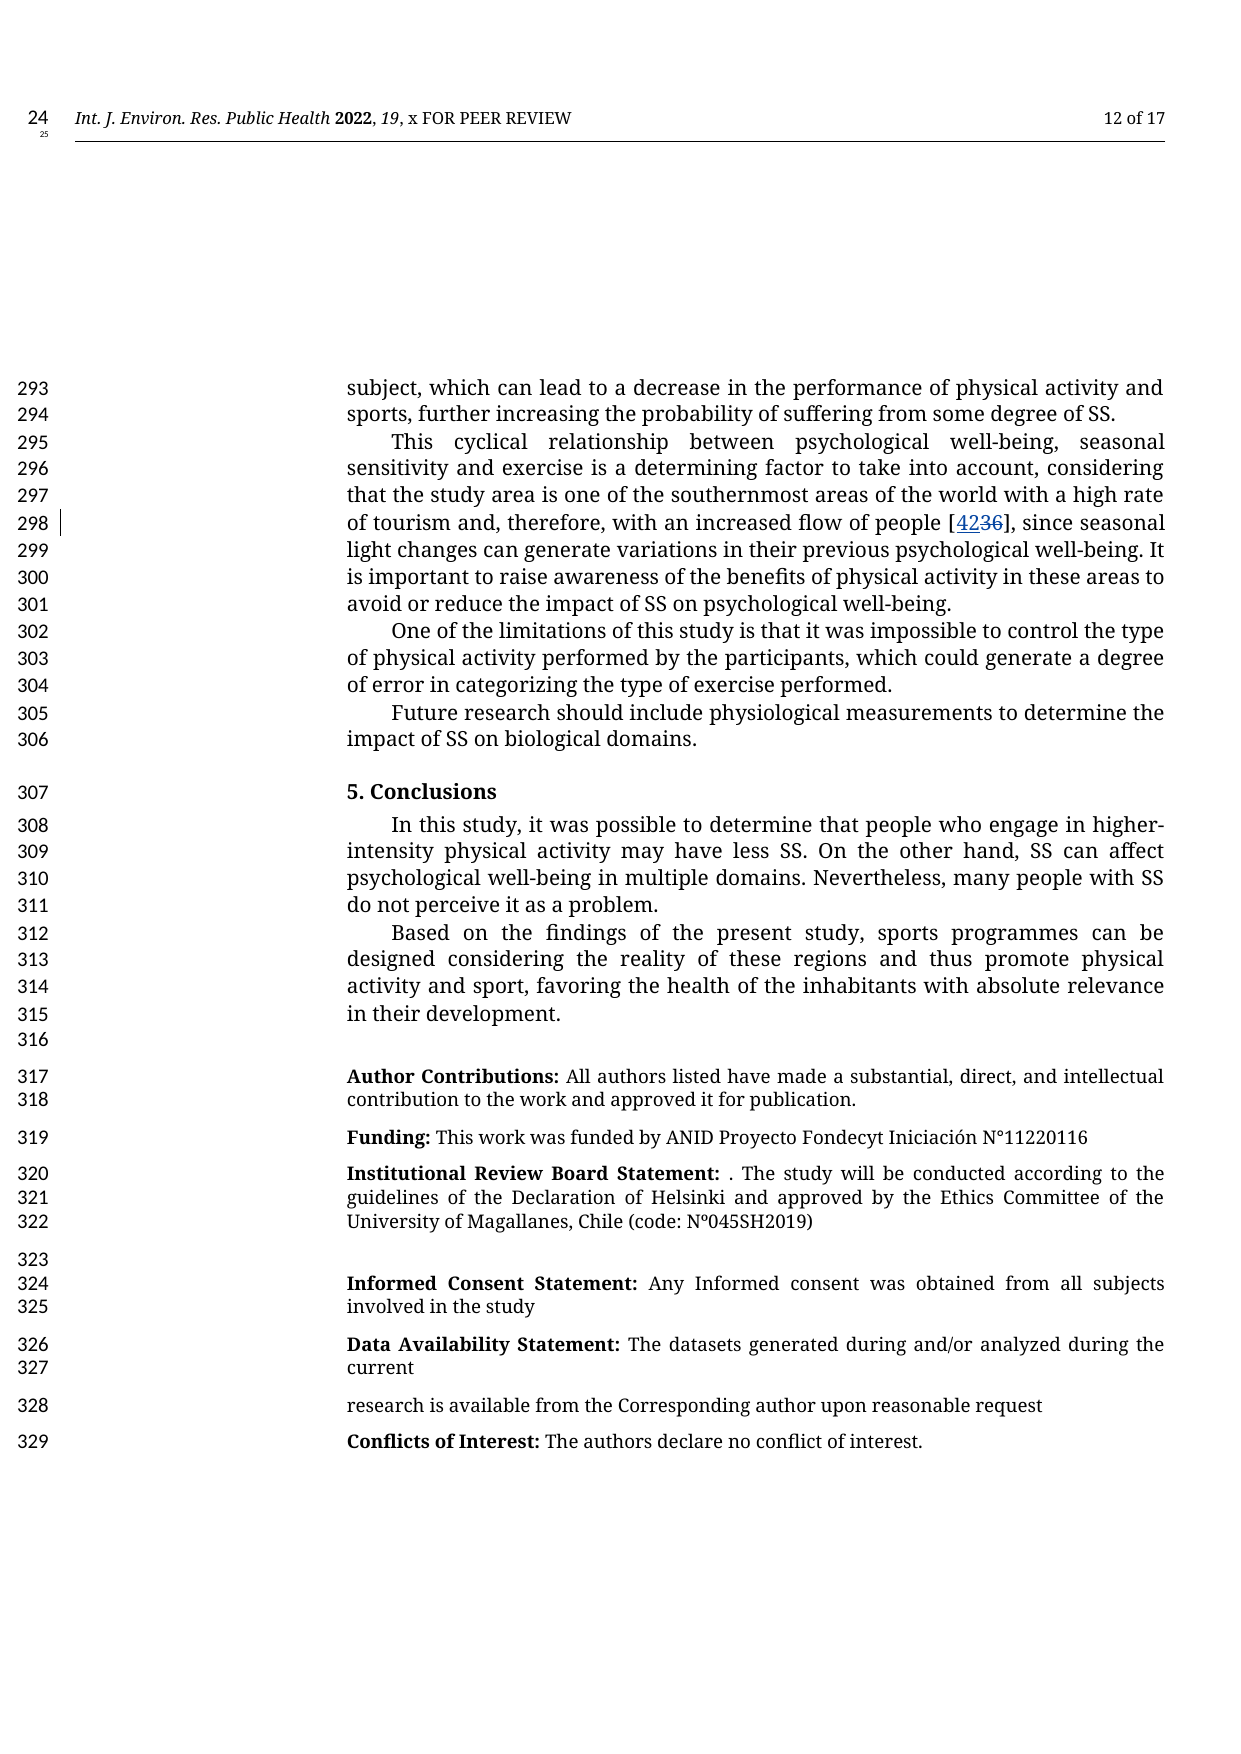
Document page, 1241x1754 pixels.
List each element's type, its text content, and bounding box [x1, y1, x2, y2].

text Future research should include physiological measurements to determine the impact of SS on biological domains. [347, 698, 1165, 752]
text This cyclical relationship between psychological well-being, seasonal sensitivity and exercise is a determining factor to take into account, considering that the study area is one of the southernmost areas of the world with a high rate of tourism and, therefore, with an increased flow of people [], since seasonal light changes can generate variations in their previous psychological well-being. It is important to raise awareness of the benefits of physical activity in these areas to avoid or reduce the impact of SS on psychological well-being. [347, 428, 1165, 617]
subtitle 5. Conclusions [347, 777, 1165, 804]
text research is available from the Corresponding author upon reasonable request [347, 1393, 1165, 1417]
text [347, 374, 1165, 428]
text In this study, it was possible to determine that people who engage in higher-intensity physical activity may have less SS. On the other hand, SS can affect psychological well-being in multiple domains. Nevertheless, many people with SS do not perceive it as a problem. [347, 811, 1165, 919]
text One of the limitations of this study is that it was impossible to control the type of physical activity performed by the participants, which could generate a degree of error in categorizing the type of exercise performed. [347, 617, 1165, 698]
text Based on the findings of the present study, sports programmes can be designed considering the reality of these regions and thus promote physical activity and sport, favoring the health of the inhabitants with absolute relevance in their development. [347, 919, 1165, 1027]
text Conflicts of Interest: The authors declare no conflict of interest. [347, 1429, 1165, 1453]
text Informed Consent Statement: Any Informed consent was obtained from all subjects involved in the study [347, 1271, 1165, 1319]
text Author Contributions: All authors listed have made a substantial, direct, and intellectual contribution to the work and approved it for publication. [347, 1064, 1165, 1112]
text Institutional Review Board Statement: . The study will be conducted according to the guidelines of the Declaration of Helsinki and approved by the Ethics Committee of the University of Magallanes, Chile (code: Nº045SH2019) [347, 1161, 1165, 1234]
text Funding: This work was funded by ANID Proyecto Fondecyt Iniciación N°11220116 [347, 1125, 1165, 1149]
text Data Availability Statement: The datasets generated during and/or analyzed during the current [347, 1332, 1165, 1380]
